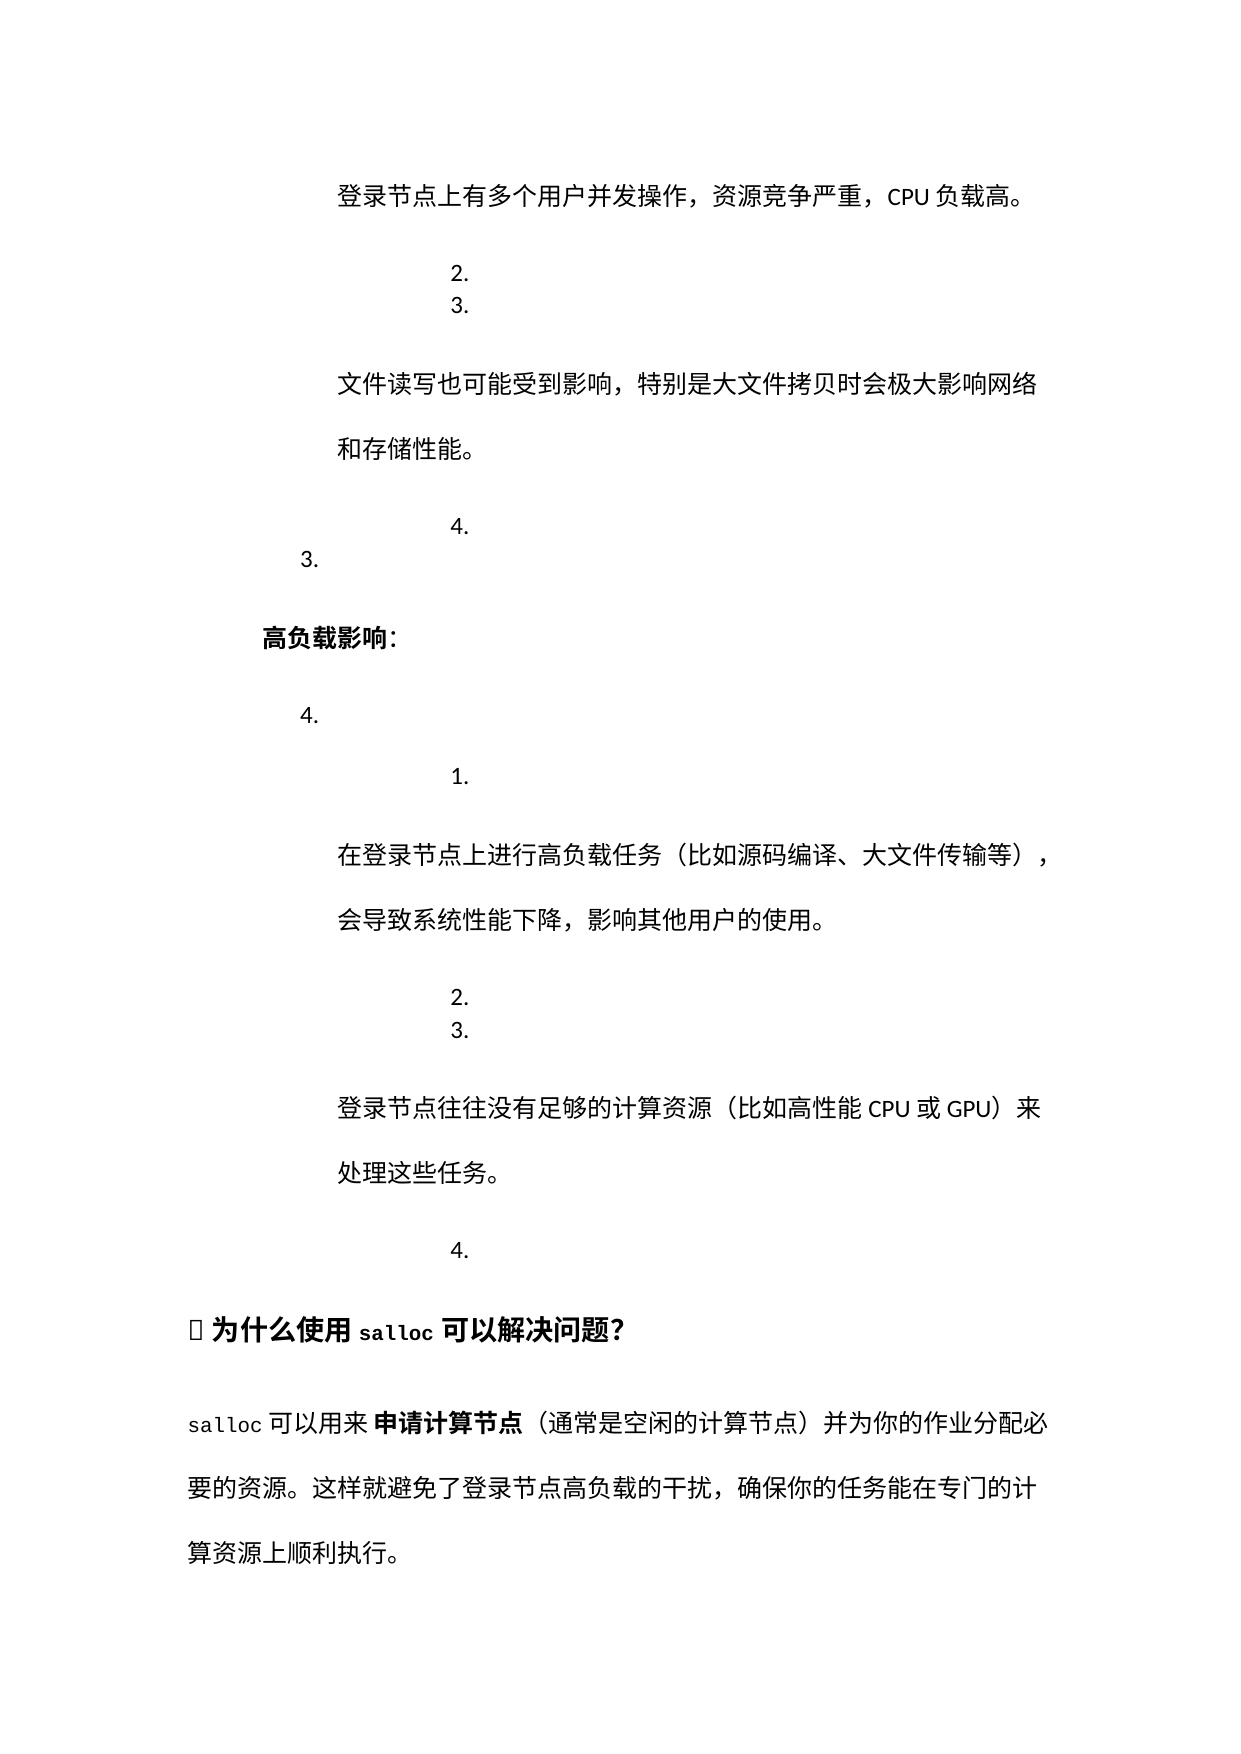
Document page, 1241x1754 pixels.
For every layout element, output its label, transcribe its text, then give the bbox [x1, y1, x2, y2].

text 在登录节点上进行高负载任务（比如源码编译、大文件传输等），会导致系统性能下降，影响其他用户的使用。 [337, 821, 1053, 951]
text 文件读写也可能受到影响，特别是大文件拷贝时会极大影响网络和存储性能。 [337, 350, 1053, 480]
text 高负载影响： [262, 604, 1053, 669]
text 登录节点往往没有足够的计算资源（比如高性能 CPU 或 GPU）来处理这些任务。 [337, 1074, 1053, 1204]
subtitle ✅ 为什么使用 salloc 可以解决问题？ [187, 1295, 1053, 1360]
text salloc 可以用来 申请计算节点（通常是空闲的计算节点）并为你的作业分配必要的资源。这样就避免了登录节点高负载的干扰，确保你的任务能在专门的计算资源上顺利执行。 [187, 1389, 1053, 1584]
text 登录节点上有多个用户并发操作，资源竞争严重，CPU 负载高。 [337, 162, 1053, 227]
